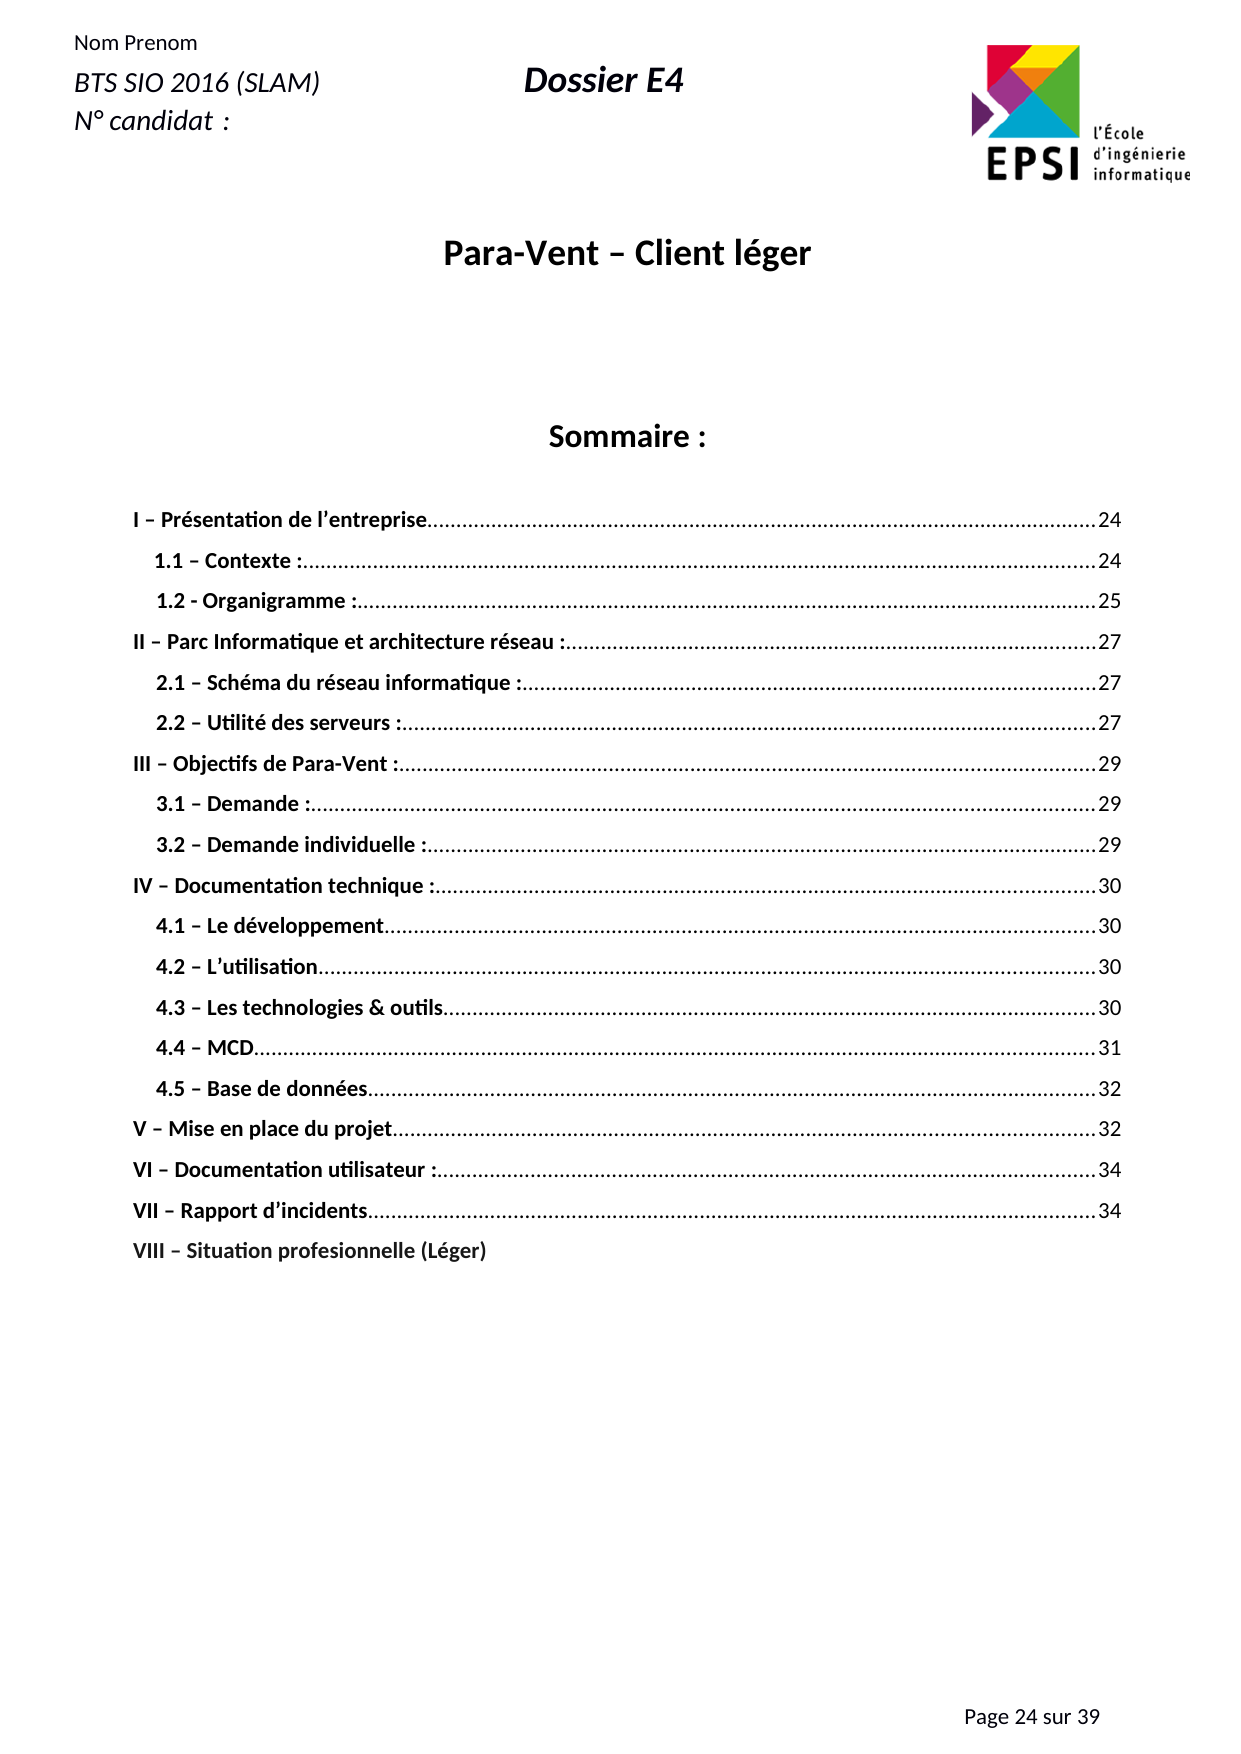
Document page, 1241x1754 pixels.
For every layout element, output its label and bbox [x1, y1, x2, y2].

picture [971, 45, 1190, 183]
